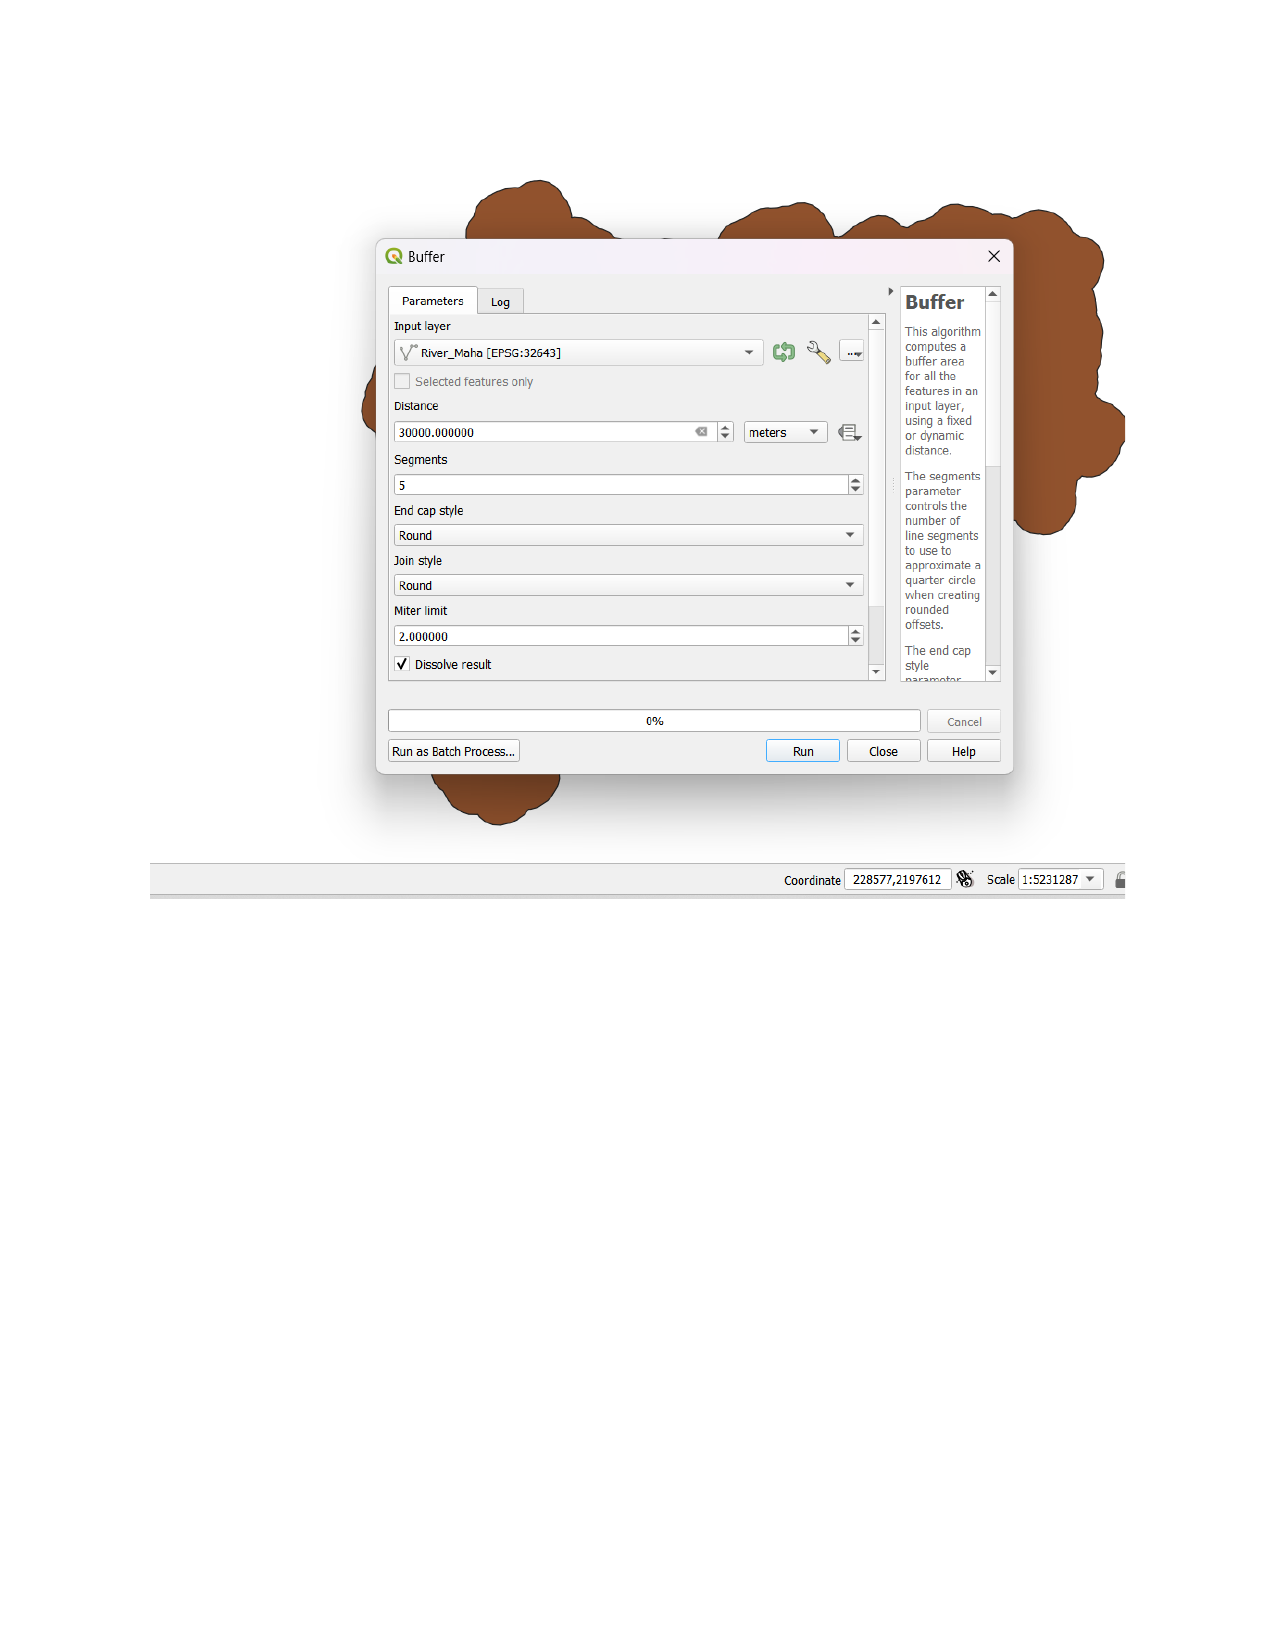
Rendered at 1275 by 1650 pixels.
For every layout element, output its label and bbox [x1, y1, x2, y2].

picture [150, 150, 1125, 899]
